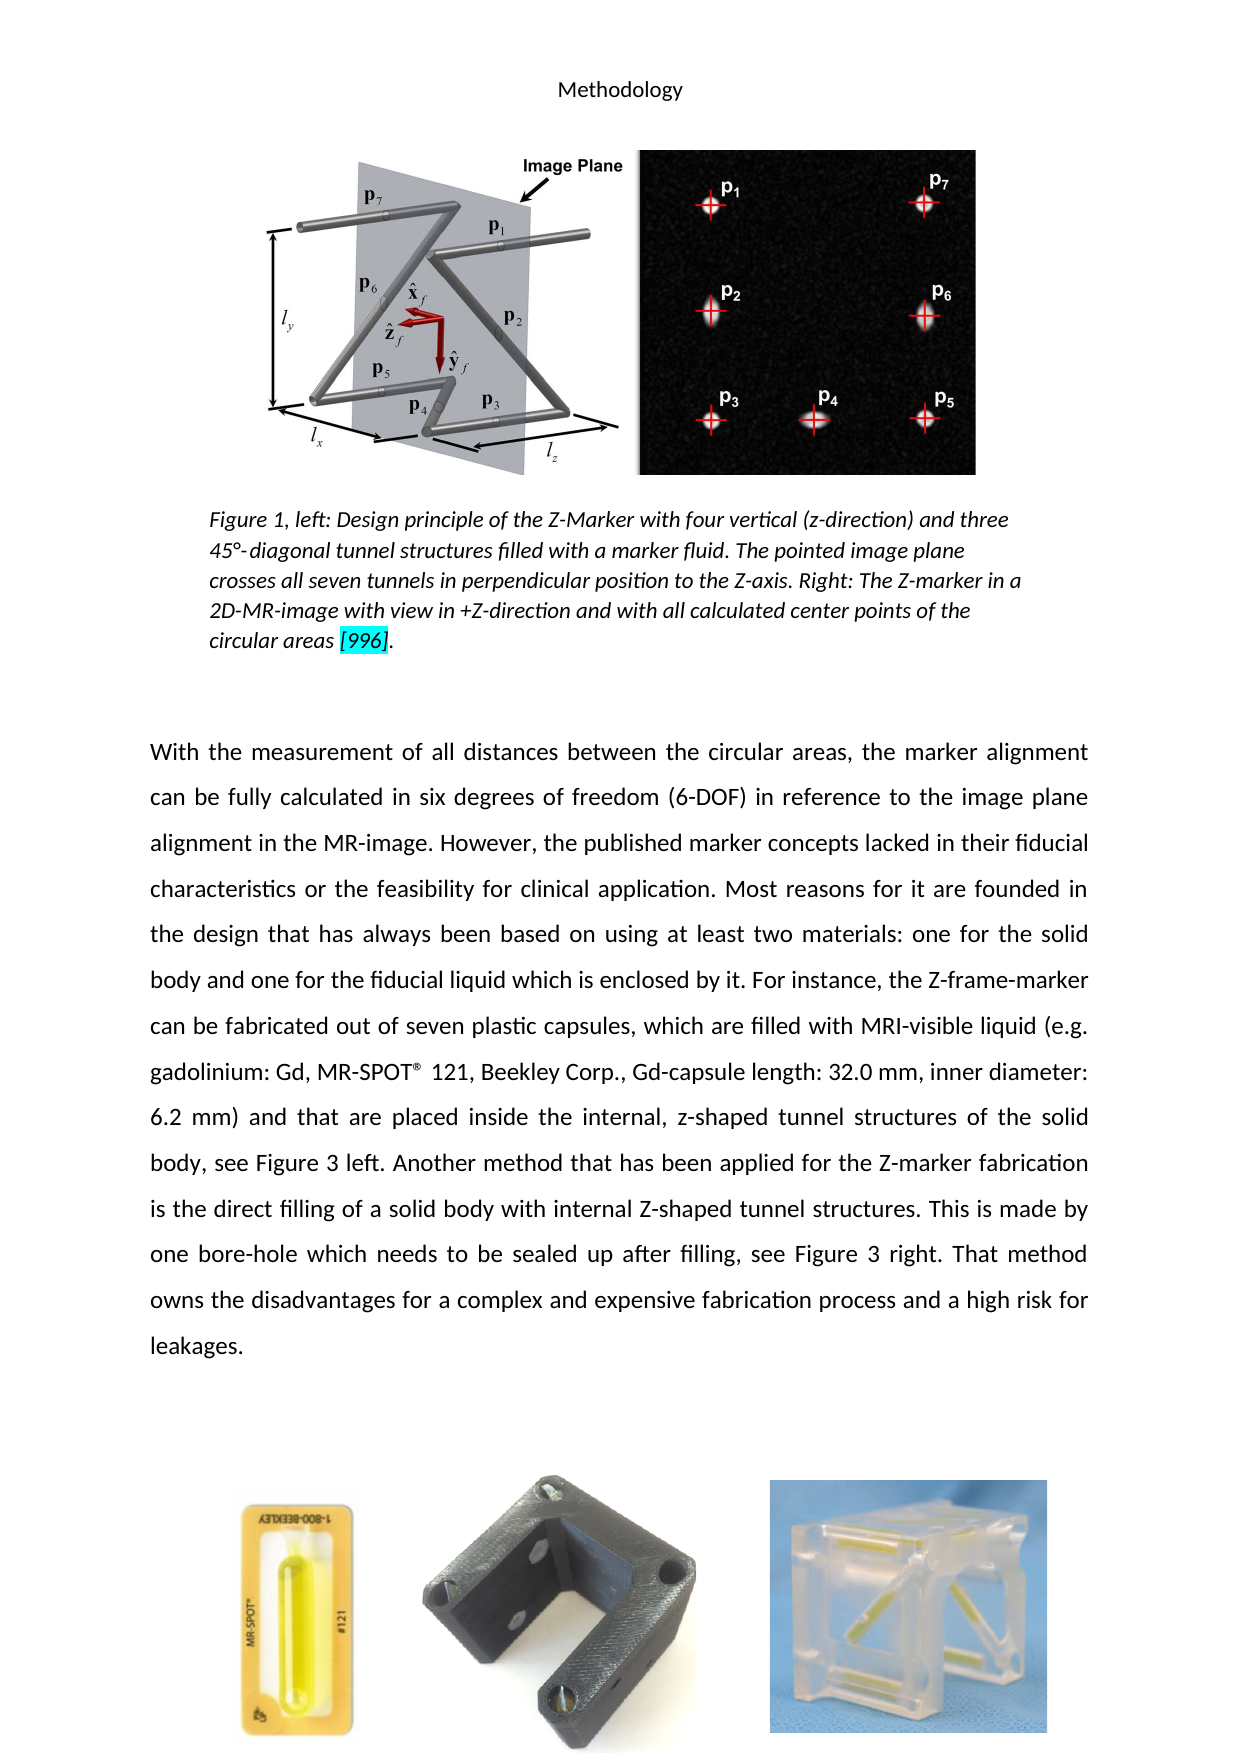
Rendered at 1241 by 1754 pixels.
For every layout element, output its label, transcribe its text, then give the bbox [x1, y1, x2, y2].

text Figure 1, left: Design principle of the Z-Marker with four vertical (z-direction) and three 45°-diagonal tunnel structures filled with a marker fluid. The pointed image plane crosses all seven tunnels in perpendicular position to the Z-axis. Right: The Z-marker in a 2D-MR-image with view in +Z-direction and with all calculated center points of the circular areas [996]. [209, 506, 1032, 654]
picture [233, 1491, 362, 1745]
picture [404, 1471, 697, 1754]
text With the measurement of all distances between the circular areas, the marker alignment can be fully calculated in six degrees of freedom (6-DOF) in reference to the image plane alignment in the MR-image. However, the published marker concepts lacked in their fiducial characteristics or the feasibility for clinical application. Most reasons for it are founded in the design that has always been based on using at least two materials: one for the solid body and one for the fiducial liquid which is enclosed by it. For instance, the Z-frame-marker can be fabricated out of seven plastic capsules, which are filled with MRI-visible liquid (e.g. gadolinium: Gd, MR-SPOT® 121, Beekley Corp., Gd-capsule length: 32.0 mm, inner diameter: 6.2 mm) and that are placed inside the internal, z-shaped tunnel structures of the solid body, see Figure 3 left. Another method that has been applied for the Z-marker fabrication is the direct filling of a solid body with internal Z-shaped tunnel structures. This is made by one bore-hole which needs to be sealed up after filling, see Figure 3 right. That method owns the disadvantages for a complex and expensive fabrication process and a high risk for leakages. [150, 736, 1090, 1361]
